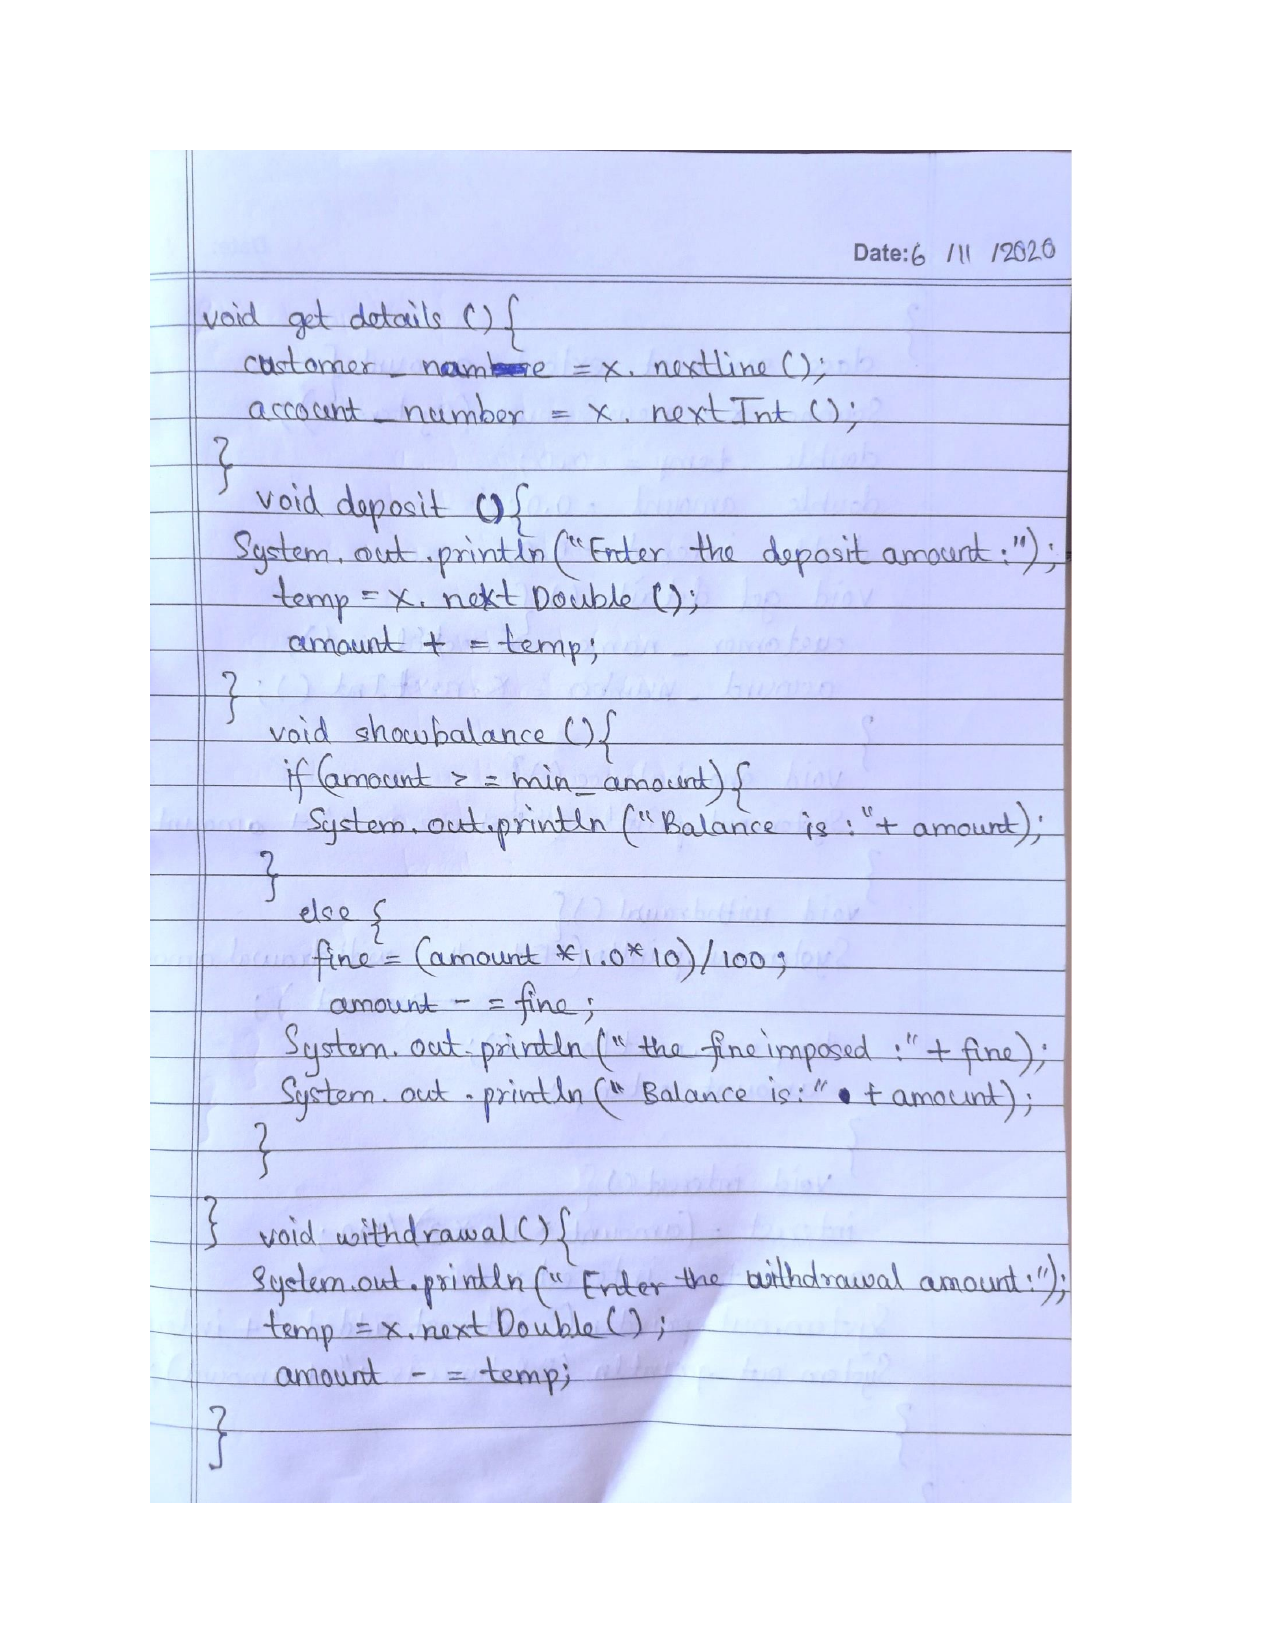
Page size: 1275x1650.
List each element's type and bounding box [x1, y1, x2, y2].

picture [150, 150, 1072, 1503]
